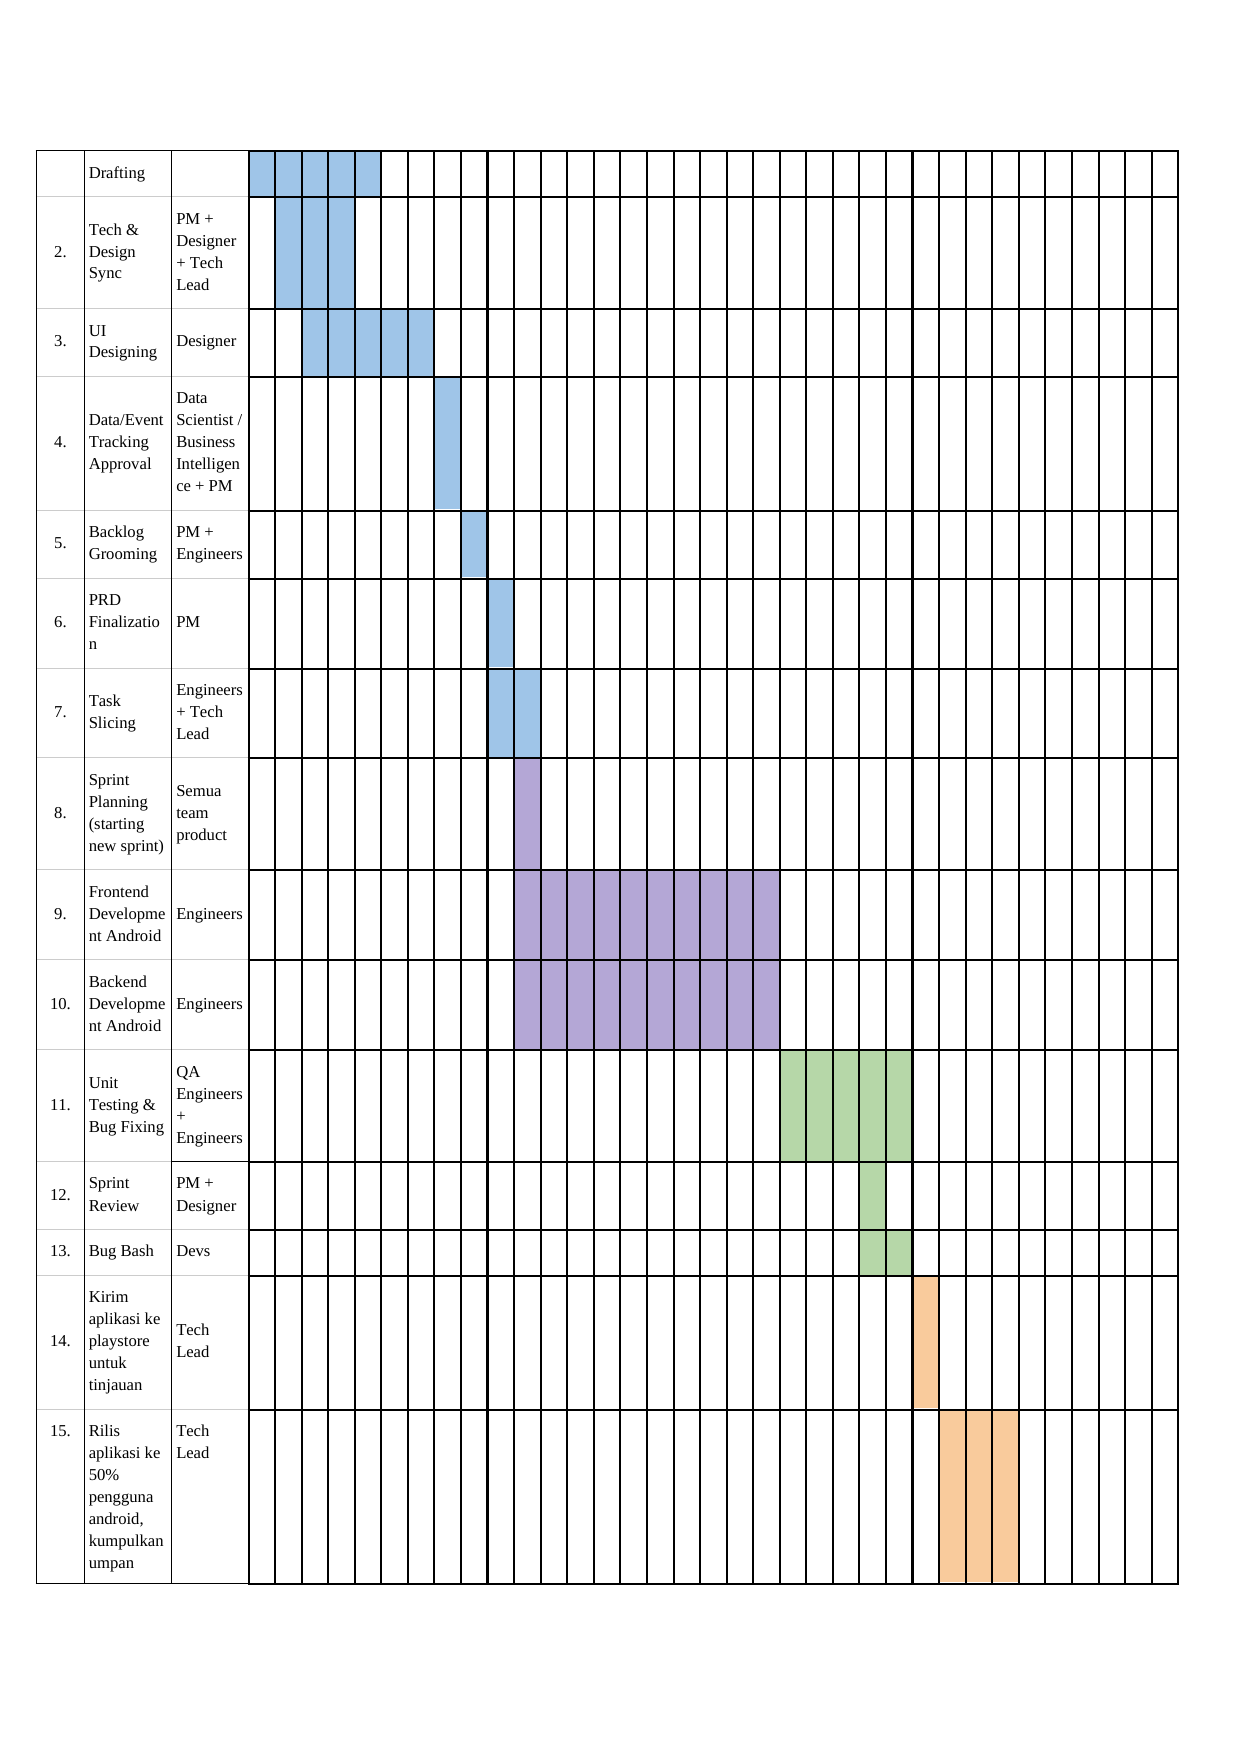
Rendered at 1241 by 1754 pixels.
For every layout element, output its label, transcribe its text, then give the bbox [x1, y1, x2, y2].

table_cell [568, 1163, 593, 1229]
table_cell [568, 512, 593, 577]
table_cell [834, 512, 858, 577]
table_cell [568, 1231, 593, 1275]
table_cell [356, 1411, 380, 1582]
table_cell [701, 1051, 726, 1161]
table_cell [542, 871, 566, 959]
table_cell [276, 1163, 301, 1229]
table_cell [1100, 580, 1124, 667]
table_cell [489, 759, 513, 869]
table_cell [329, 670, 354, 757]
table_cell 8. [37, 758, 84, 869]
table_cell [648, 1277, 673, 1408]
table_cell [1046, 759, 1071, 869]
table_cell [940, 1231, 965, 1275]
table_cell [409, 1051, 433, 1161]
table_cell [1100, 670, 1124, 757]
table_cell [595, 871, 619, 959]
table_cell [409, 1411, 433, 1582]
table_cell [728, 310, 752, 376]
table_cell [1073, 378, 1098, 509]
table_cell [728, 152, 752, 196]
table_cell [595, 1051, 619, 1161]
table_cell [542, 152, 566, 196]
table_cell 3. [37, 309, 84, 376]
table_cell [489, 961, 513, 1049]
table_cell [489, 310, 513, 376]
table_cell [462, 871, 486, 959]
table_cell [728, 871, 752, 959]
table_cell [621, 871, 646, 959]
table_cell [462, 1277, 486, 1408]
table_cell [1100, 310, 1124, 376]
table_cell [356, 759, 380, 869]
table_cell [781, 512, 805, 577]
table_cell [1100, 378, 1124, 509]
table_cell [382, 1277, 407, 1408]
table_cell [250, 1231, 274, 1275]
table_cell [435, 310, 460, 376]
table_cell Sprint Review [85, 1162, 171, 1229]
table_cell [914, 198, 938, 308]
table_cell [728, 670, 752, 757]
table_cell [1126, 1163, 1151, 1229]
table_cell [568, 670, 593, 757]
table_cell [542, 670, 566, 757]
table_cell [462, 580, 486, 667]
table_cell [993, 378, 1018, 509]
table_cell [781, 1411, 805, 1582]
table_cell [675, 580, 699, 667]
table_cell 2. [37, 197, 84, 308]
table_cell [675, 1411, 699, 1582]
table_cell [754, 1051, 779, 1161]
table_cell Devs [172, 1230, 248, 1275]
table_cell [940, 670, 965, 757]
table_cell [356, 198, 380, 308]
table_cell [1020, 580, 1044, 667]
table_cell [621, 1231, 646, 1275]
table_cell [940, 759, 965, 869]
table_cell [754, 759, 779, 869]
table_cell [887, 310, 911, 376]
table_cell [595, 378, 619, 509]
table_cell [1046, 512, 1071, 577]
table_cell [887, 512, 911, 577]
table_cell [967, 759, 991, 869]
table_cell [382, 1051, 407, 1161]
table_cell [250, 961, 274, 1049]
table_cell [462, 1411, 486, 1582]
table_cell [568, 580, 593, 667]
table_cell [1073, 961, 1098, 1049]
table_cell [276, 580, 301, 667]
table_cell [1100, 1163, 1124, 1229]
table_cell [568, 759, 593, 869]
table_cell [807, 1051, 832, 1161]
table_cell [489, 1411, 513, 1582]
table_cell [940, 871, 965, 959]
table_cell [967, 310, 991, 376]
table_cell [303, 1051, 327, 1161]
table_cell [329, 1051, 354, 1161]
table_cell 9. [37, 870, 84, 959]
table_cell Data/Event Tracking Approval [85, 377, 171, 509]
table_cell [595, 198, 619, 308]
table_cell [1153, 198, 1177, 308]
table_cell [303, 152, 327, 196]
table_cell [754, 310, 779, 376]
table_cell [701, 871, 726, 959]
table_cell [515, 670, 540, 757]
table_cell [807, 378, 832, 509]
table_cell [542, 310, 566, 376]
table_cell Kirim aplikasi ke playstore untuk tinjauan [85, 1276, 171, 1408]
table_cell [675, 512, 699, 577]
table_cell [1073, 759, 1098, 869]
table_cell [515, 310, 540, 376]
table_cell [276, 670, 301, 757]
table_cell [754, 1411, 779, 1582]
table_cell [276, 378, 301, 509]
table_cell [382, 759, 407, 869]
table_cell [648, 580, 673, 667]
table_cell [1046, 152, 1071, 196]
table_cell [807, 1163, 832, 1229]
table_cell [1100, 961, 1124, 1049]
table_cell Tech Lead [172, 1410, 248, 1582]
table_cell [914, 152, 938, 196]
table_cell [409, 512, 433, 577]
table_cell [356, 670, 380, 757]
table_cell [1020, 871, 1044, 959]
table_cell [940, 310, 965, 376]
table_cell [1100, 1411, 1124, 1582]
table_cell [382, 580, 407, 667]
table_cell [462, 512, 486, 577]
table_cell [781, 1277, 805, 1408]
table_cell [834, 871, 858, 959]
table_cell [648, 759, 673, 869]
table_cell [435, 670, 460, 757]
table_cell [940, 1051, 965, 1161]
table_cell [621, 198, 646, 308]
table_cell [1153, 670, 1177, 757]
table_cell [834, 152, 858, 196]
table_cell [967, 1277, 991, 1408]
table_cell [728, 378, 752, 509]
table_cell [914, 1231, 938, 1275]
table_cell [409, 871, 433, 959]
table_cell [542, 198, 566, 308]
table_cell [860, 198, 885, 308]
table_cell [993, 871, 1018, 959]
table_cell [276, 1277, 301, 1408]
table_cell [276, 759, 301, 869]
table_cell [781, 871, 805, 959]
table_cell [435, 1411, 460, 1582]
table_cell [834, 961, 858, 1049]
table_cell [329, 1163, 354, 1229]
table_cell [515, 961, 540, 1049]
table_cell [250, 198, 274, 308]
table_cell [382, 961, 407, 1049]
table_cell [515, 871, 540, 959]
table_cell [303, 580, 327, 667]
table_cell [1153, 1163, 1177, 1229]
table_cell [648, 1231, 673, 1275]
table_cell [701, 1277, 726, 1408]
table_cell [648, 198, 673, 308]
table_cell [754, 378, 779, 509]
table_cell Unit Testing & Bug Fixing [85, 1050, 171, 1161]
table_cell [409, 961, 433, 1049]
table_cell [648, 378, 673, 509]
table_cell [940, 378, 965, 509]
table_cell [860, 1163, 885, 1229]
table_cell [462, 961, 486, 1049]
table_cell 14. [37, 1276, 84, 1408]
table_cell 6. [37, 579, 84, 667]
table_cell [276, 198, 301, 308]
table_cell [1100, 1277, 1124, 1408]
table_cell PRD Finalization [85, 579, 171, 667]
table_cell [303, 198, 327, 308]
table_cell [382, 152, 407, 196]
table_cell [728, 1051, 752, 1161]
table_cell [250, 1411, 274, 1582]
table_cell [1126, 198, 1151, 308]
table_cell [409, 670, 433, 757]
table_cell [887, 152, 911, 196]
table_cell [1126, 152, 1151, 196]
table_cell [781, 961, 805, 1049]
table_cell [542, 759, 566, 869]
table_cell [1153, 759, 1177, 869]
table_cell [329, 152, 354, 196]
table_cell [807, 512, 832, 577]
table_cell [887, 198, 911, 308]
table_cell [675, 198, 699, 308]
table_cell [303, 310, 327, 376]
table_cell [887, 580, 911, 667]
table_cell [1126, 512, 1151, 577]
table_cell [1020, 1231, 1044, 1275]
table_cell [993, 512, 1018, 577]
table_cell [728, 580, 752, 667]
table_cell 10. [37, 960, 84, 1049]
table_cell PRD Drafting [85, 151, 171, 196]
table_cell [993, 1051, 1018, 1161]
table_cell [1126, 378, 1151, 509]
table_cell [1073, 1163, 1098, 1229]
table_cell [303, 1411, 327, 1582]
table_cell [807, 1277, 832, 1408]
table_cell [435, 871, 460, 959]
table_cell [542, 1163, 566, 1229]
table_cell [675, 1163, 699, 1229]
table_cell [382, 1163, 407, 1229]
table_cell [568, 1051, 593, 1161]
table_cell [489, 871, 513, 959]
table_cell [940, 1163, 965, 1229]
table_cell [1046, 1163, 1071, 1229]
table_cell [621, 1051, 646, 1161]
table_cell [435, 512, 460, 577]
table_cell [1073, 310, 1098, 376]
table_cell [250, 580, 274, 667]
table_cell [250, 310, 274, 376]
table_cell [276, 512, 301, 577]
table_cell [993, 961, 1018, 1049]
table_cell [675, 1051, 699, 1161]
table_cell [914, 1051, 938, 1161]
table_cell [887, 961, 911, 1049]
table_cell [1073, 512, 1098, 577]
table_cell [515, 512, 540, 577]
table_cell Backlog Grooming [85, 511, 171, 577]
table_cell [701, 961, 726, 1049]
table_cell [1046, 1277, 1071, 1408]
table_cell [1153, 152, 1177, 196]
table_cell [542, 1231, 566, 1275]
table_cell [329, 378, 354, 509]
table_cell [356, 1231, 380, 1275]
table_cell 4. [37, 377, 84, 509]
table_cell [701, 1231, 726, 1275]
table_cell [914, 759, 938, 869]
table_cell [276, 1231, 301, 1275]
table_cell [860, 310, 885, 376]
table_cell [1153, 580, 1177, 667]
table_cell [435, 1163, 460, 1229]
table_cell [914, 670, 938, 757]
table_cell [382, 1231, 407, 1275]
table_cell [1100, 1231, 1124, 1275]
table_cell [887, 1277, 911, 1408]
table_cell 7. [37, 669, 84, 757]
table_cell [568, 198, 593, 308]
table_cell [1153, 512, 1177, 577]
table_cell [303, 1277, 327, 1408]
table_cell [1020, 1051, 1044, 1161]
table_cell [1153, 378, 1177, 509]
table_cell [462, 310, 486, 376]
table_cell [329, 1411, 354, 1582]
table_cell Backend Development Android [85, 960, 171, 1049]
table_cell [303, 1163, 327, 1229]
table_cell [356, 961, 380, 1049]
table_cell [1073, 871, 1098, 959]
table_cell [1100, 152, 1124, 196]
table_cell Task Slicing [85, 669, 171, 757]
table_cell [648, 670, 673, 757]
table_cell [807, 961, 832, 1049]
table_cell [1046, 961, 1071, 1049]
table_cell [940, 152, 965, 196]
table_cell [329, 198, 354, 308]
table_cell [621, 1277, 646, 1408]
table_cell [329, 759, 354, 869]
table_cell [967, 1411, 991, 1582]
table_cell [860, 1411, 885, 1582]
table_cell [914, 1411, 938, 1582]
table_cell [515, 580, 540, 667]
table_cell [1046, 378, 1071, 509]
table_cell [1153, 310, 1177, 376]
table_cell [754, 1277, 779, 1408]
table_cell [754, 580, 779, 667]
table_cell [701, 378, 726, 509]
table_cell [1100, 759, 1124, 869]
table_cell [701, 1163, 726, 1229]
table_cell [382, 512, 407, 577]
table_cell Engineers [172, 960, 248, 1049]
table_cell [834, 1411, 858, 1582]
table_cell [435, 961, 460, 1049]
table_cell [940, 580, 965, 667]
table_cell [329, 1277, 354, 1408]
table_cell [356, 310, 380, 376]
table_cell [887, 1163, 911, 1229]
table_cell [1153, 1277, 1177, 1408]
table_cell [967, 1231, 991, 1275]
table_cell [329, 512, 354, 577]
table_cell [1100, 512, 1124, 577]
table_cell [595, 1411, 619, 1582]
table_cell [515, 759, 540, 869]
table_cell [435, 759, 460, 869]
table_cell [621, 670, 646, 757]
table_cell [860, 580, 885, 667]
table_cell [1126, 1411, 1151, 1582]
table_cell [542, 580, 566, 667]
table_cell [967, 961, 991, 1049]
table_cell [993, 198, 1018, 308]
table_cell [701, 1411, 726, 1582]
table_cell Engineers [172, 870, 248, 959]
table_cell [701, 759, 726, 869]
table_cell [914, 1277, 938, 1408]
table_cell [595, 670, 619, 757]
table_cell [834, 580, 858, 667]
table_cell [382, 310, 407, 376]
table_cell [1020, 961, 1044, 1049]
table_cell [276, 961, 301, 1049]
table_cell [85, 1410, 171, 1582]
table_cell [515, 1277, 540, 1408]
table_cell [940, 961, 965, 1049]
table_cell [648, 1051, 673, 1161]
table_cell [807, 580, 832, 667]
table_cell [595, 580, 619, 667]
table_cell [1020, 152, 1044, 196]
table_cell [382, 378, 407, 509]
table_cell [489, 198, 513, 308]
table_cell [542, 961, 566, 1049]
table_cell [303, 759, 327, 869]
table_cell [329, 871, 354, 959]
table_cell [250, 871, 274, 959]
table_cell Sprint Planning (starting new sprint) [85, 758, 171, 869]
table_cell [356, 378, 380, 509]
table_cell [489, 1051, 513, 1161]
table_cell [250, 512, 274, 577]
table_cell [1100, 1051, 1124, 1161]
table_cell [728, 1163, 752, 1229]
table_cell [754, 152, 779, 196]
table_cell [887, 1051, 911, 1161]
table_cell [303, 1231, 327, 1275]
table_cell [1020, 759, 1044, 869]
table_cell [1020, 378, 1044, 509]
table_cell [781, 198, 805, 308]
table_cell [489, 512, 513, 577]
table_cell [807, 759, 832, 869]
table_cell [675, 152, 699, 196]
table_cell [1046, 1231, 1071, 1275]
table_cell [648, 961, 673, 1049]
table_cell [728, 1231, 752, 1275]
table_cell [1073, 1277, 1098, 1408]
table_cell [807, 152, 832, 196]
table_cell [887, 871, 911, 959]
table_cell [1020, 198, 1044, 308]
table_cell [860, 1051, 885, 1161]
table_cell [887, 1411, 911, 1582]
table_cell [860, 152, 885, 196]
table_cell [303, 378, 327, 509]
table_cell 11. [37, 1050, 84, 1161]
table_cell [1020, 1163, 1044, 1229]
table_cell [568, 871, 593, 959]
table_cell [914, 378, 938, 509]
table_cell [621, 1411, 646, 1582]
table_cell [303, 670, 327, 757]
table_cell [834, 759, 858, 869]
table_cell [409, 580, 433, 667]
table_cell [489, 1163, 513, 1229]
table_cell [967, 198, 991, 308]
table_cell [382, 1411, 407, 1582]
table_cell [303, 871, 327, 959]
table_cell [489, 378, 513, 509]
table_cell [993, 310, 1018, 376]
table_cell [860, 670, 885, 757]
table_cell [807, 871, 832, 959]
table_cell [1153, 1411, 1177, 1582]
table_cell [701, 310, 726, 376]
table_cell [1153, 871, 1177, 959]
table_cell [329, 1231, 354, 1275]
table_cell [435, 198, 460, 308]
table_cell [1073, 198, 1098, 308]
table_cell [834, 1051, 858, 1161]
table_cell [728, 512, 752, 577]
table_cell [250, 759, 274, 869]
table_cell Bug Bash [85, 1230, 171, 1275]
table_cell Semua team product [172, 758, 248, 869]
table_cell [542, 378, 566, 509]
table_cell [967, 871, 991, 959]
table_cell [568, 152, 593, 196]
table_cell [807, 310, 832, 376]
table_cell [754, 1231, 779, 1275]
table_cell [409, 310, 433, 376]
table_cell [356, 152, 380, 196]
table_cell [781, 378, 805, 509]
table_cell [329, 580, 354, 667]
table_cell [1046, 580, 1071, 667]
table_cell [834, 1277, 858, 1408]
table_cell [409, 152, 433, 196]
table_cell [675, 310, 699, 376]
table_cell [489, 1231, 513, 1275]
table_cell UI Designing [85, 309, 171, 376]
table_cell [542, 1411, 566, 1582]
table_cell [409, 1277, 433, 1408]
table_cell [675, 1277, 699, 1408]
table_cell [860, 1277, 885, 1408]
table_cell [621, 378, 646, 509]
table_cell [303, 961, 327, 1049]
table_cell [1073, 1051, 1098, 1161]
table_cell [489, 670, 513, 757]
table_cell [967, 512, 991, 577]
table_cell [1020, 310, 1044, 376]
table_cell [1126, 1051, 1151, 1161]
table_cell 15. [37, 1410, 84, 1582]
table_cell [462, 759, 486, 869]
table_cell [595, 512, 619, 577]
table_cell [1020, 1277, 1044, 1408]
table_cell 13. [37, 1230, 84, 1275]
table_cell [914, 871, 938, 959]
table_cell [356, 871, 380, 959]
table_cell [675, 961, 699, 1049]
table_cell [1046, 1411, 1071, 1582]
table_cell [914, 961, 938, 1049]
table_cell [462, 198, 486, 308]
table_cell [967, 1051, 991, 1161]
table_cell [435, 152, 460, 196]
table_cell [276, 1051, 301, 1161]
table_cell [887, 1231, 911, 1275]
table_cell [1153, 961, 1177, 1049]
table_cell [515, 1231, 540, 1275]
table_cell [1073, 1231, 1098, 1275]
table_cell [807, 198, 832, 308]
table_cell [595, 961, 619, 1049]
table_cell [967, 378, 991, 509]
table_cell [834, 198, 858, 308]
table_cell [993, 1411, 1018, 1582]
table_cell [728, 1411, 752, 1582]
table_cell [1046, 198, 1071, 308]
table_cell [568, 1277, 593, 1408]
table_cell [1126, 1277, 1151, 1408]
table_cell [1020, 512, 1044, 577]
table_cell [276, 152, 301, 196]
table_cell QA Engineers + Engineers [172, 1050, 248, 1161]
table_cell [914, 1163, 938, 1229]
table_cell [993, 580, 1018, 667]
table_cell [701, 152, 726, 196]
table_cell [382, 198, 407, 308]
table_cell [1153, 1051, 1177, 1161]
table_cell [1046, 1051, 1071, 1161]
table_cell [1073, 580, 1098, 667]
table_cell [754, 512, 779, 577]
table_cell [409, 198, 433, 308]
table_cell [887, 670, 911, 757]
table_cell [409, 1163, 433, 1229]
table_cell [1126, 580, 1151, 667]
table_cell [621, 152, 646, 196]
table_cell [701, 512, 726, 577]
table_cell [728, 759, 752, 869]
table_cell [834, 1231, 858, 1275]
table_cell [728, 961, 752, 1049]
table_cell PM + Designer [172, 1162, 248, 1229]
table_cell 12. [37, 1162, 84, 1229]
table_cell [967, 152, 991, 196]
table_cell [967, 1163, 991, 1229]
table_cell [754, 961, 779, 1049]
table_cell [1020, 1411, 1044, 1582]
table_cell [542, 1277, 566, 1408]
table_cell [754, 871, 779, 959]
table_cell [701, 670, 726, 757]
table_cell [914, 580, 938, 667]
table_cell [621, 512, 646, 577]
table_cell [1100, 198, 1124, 308]
table_cell [1100, 871, 1124, 959]
table_cell [993, 1277, 1018, 1408]
table_cell [303, 512, 327, 577]
table_cell [675, 670, 699, 757]
table_cell [489, 1277, 513, 1408]
table_cell [515, 378, 540, 509]
table_cell [568, 1411, 593, 1582]
table_cell [329, 961, 354, 1049]
table_cell [860, 378, 885, 509]
table_cell [1046, 871, 1071, 959]
table_cell [409, 1231, 433, 1275]
table_cell [807, 1411, 832, 1582]
table_cell [250, 1163, 274, 1229]
table_cell [834, 378, 858, 509]
table_cell 5. [37, 511, 84, 577]
table_cell [1126, 670, 1151, 757]
table_cell [595, 1163, 619, 1229]
table_cell [595, 1277, 619, 1408]
table_cell [648, 310, 673, 376]
table_cell [382, 670, 407, 757]
table_cell [860, 871, 885, 959]
table_cell [621, 310, 646, 376]
table_cell [542, 512, 566, 577]
table_cell [940, 1411, 965, 1582]
table_cell [887, 759, 911, 869]
table_cell [781, 152, 805, 196]
table_cell [860, 512, 885, 577]
table_cell Tech Lead [172, 1276, 248, 1408]
table_cell [754, 670, 779, 757]
table_cell [993, 670, 1018, 757]
table_cell [993, 152, 1018, 196]
table_cell [356, 512, 380, 577]
table_cell [648, 1411, 673, 1582]
table_cell [834, 670, 858, 757]
table_cell [993, 759, 1018, 869]
table_cell PM [172, 579, 248, 667]
table_cell [754, 1163, 779, 1229]
table_cell [462, 1051, 486, 1161]
table_cell [568, 310, 593, 376]
table_cell [675, 871, 699, 959]
table_cell [435, 378, 460, 509]
table_cell [834, 310, 858, 376]
table_cell [1020, 670, 1044, 757]
table_cell [1073, 670, 1098, 757]
table_cell [940, 198, 965, 308]
table_cell [914, 512, 938, 577]
table_cell [1126, 759, 1151, 869]
table_cell [595, 310, 619, 376]
table_cell [276, 1411, 301, 1582]
table_cell PM + Engineers [172, 511, 248, 577]
table_cell [701, 198, 726, 308]
table_cell Data Scientist / Business Intelligence + PM [172, 377, 248, 509]
table_cell [1153, 1231, 1177, 1275]
table_cell [781, 580, 805, 667]
table_cell [329, 310, 354, 376]
table_cell [435, 1051, 460, 1161]
table_cell [1073, 152, 1098, 196]
table_cell [568, 961, 593, 1049]
table_cell [701, 580, 726, 667]
table_cell [648, 1163, 673, 1229]
table_cell [648, 512, 673, 577]
table_cell PM [172, 151, 248, 196]
table_cell [515, 1411, 540, 1582]
table_cell [621, 580, 646, 667]
table_cell [1126, 310, 1151, 376]
table_cell [489, 580, 513, 667]
table_cell [860, 961, 885, 1049]
table_cell [462, 152, 486, 196]
table_cell [967, 580, 991, 667]
table_cell [621, 759, 646, 869]
table_cell [860, 1231, 885, 1275]
table_cell [621, 1163, 646, 1229]
table_cell [276, 871, 301, 959]
table_cell Frontend Development Android [85, 870, 171, 959]
table_cell [781, 1163, 805, 1229]
table_cell [356, 1051, 380, 1161]
table_cell [250, 152, 274, 196]
table_cell PM + Designer + Tech Lead [172, 197, 248, 308]
table_cell [781, 1051, 805, 1161]
table_cell [675, 1231, 699, 1275]
table_cell [940, 1277, 965, 1408]
table_cell [356, 1163, 380, 1229]
table_cell [781, 1231, 805, 1275]
table_cell [435, 1231, 460, 1275]
table_cell [860, 759, 885, 869]
table_cell [648, 871, 673, 959]
table_cell [595, 152, 619, 196]
table_cell Engineers + Tech Lead [172, 669, 248, 757]
table_cell [728, 198, 752, 308]
table_cell [807, 670, 832, 757]
table_cell [250, 670, 274, 757]
table_cell [515, 152, 540, 196]
table_cell [409, 759, 433, 869]
table_cell [1046, 310, 1071, 376]
table_cell [409, 378, 433, 509]
table_cell [462, 378, 486, 509]
table_cell [462, 1231, 486, 1275]
table_cell [515, 1051, 540, 1161]
table_cell [250, 1277, 274, 1408]
table_cell [993, 1231, 1018, 1275]
table_cell [489, 152, 513, 196]
table_cell [807, 1231, 832, 1275]
table_cell [834, 1163, 858, 1229]
table_cell [356, 1277, 380, 1408]
table_cell [568, 378, 593, 509]
table_cell [675, 378, 699, 509]
table_cell [1046, 670, 1071, 757]
table_cell [675, 759, 699, 869]
table_cell [621, 961, 646, 1049]
table_cell [648, 152, 673, 196]
table_cell [1126, 1231, 1151, 1275]
table_cell [967, 670, 991, 757]
table_cell [887, 378, 911, 509]
table_cell [1126, 871, 1151, 959]
table_cell [728, 1277, 752, 1408]
table_cell [1126, 961, 1151, 1049]
table_cell [515, 1163, 540, 1229]
table_cell [914, 310, 938, 376]
table_cell [754, 198, 779, 308]
table_cell [356, 580, 380, 667]
table_cell [515, 198, 540, 308]
table_cell [435, 1277, 460, 1408]
table_cell Tech & Design Sync [85, 197, 171, 308]
table_cell [1073, 1411, 1098, 1582]
table_cell [462, 670, 486, 757]
table_cell [250, 378, 274, 509]
table_cell [595, 1231, 619, 1275]
table_cell [940, 512, 965, 577]
table_cell [781, 310, 805, 376]
table_cell [276, 310, 301, 376]
table_cell 1. [37, 151, 84, 196]
table_cell [250, 1051, 274, 1161]
table_cell [993, 1163, 1018, 1229]
table_cell [435, 580, 460, 667]
table_cell [382, 871, 407, 959]
table_cell [462, 1163, 486, 1229]
table_cell [542, 1051, 566, 1161]
table_cell Designer [172, 309, 248, 376]
table_cell [781, 759, 805, 869]
table_cell [595, 759, 619, 869]
table_cell [781, 670, 805, 757]
